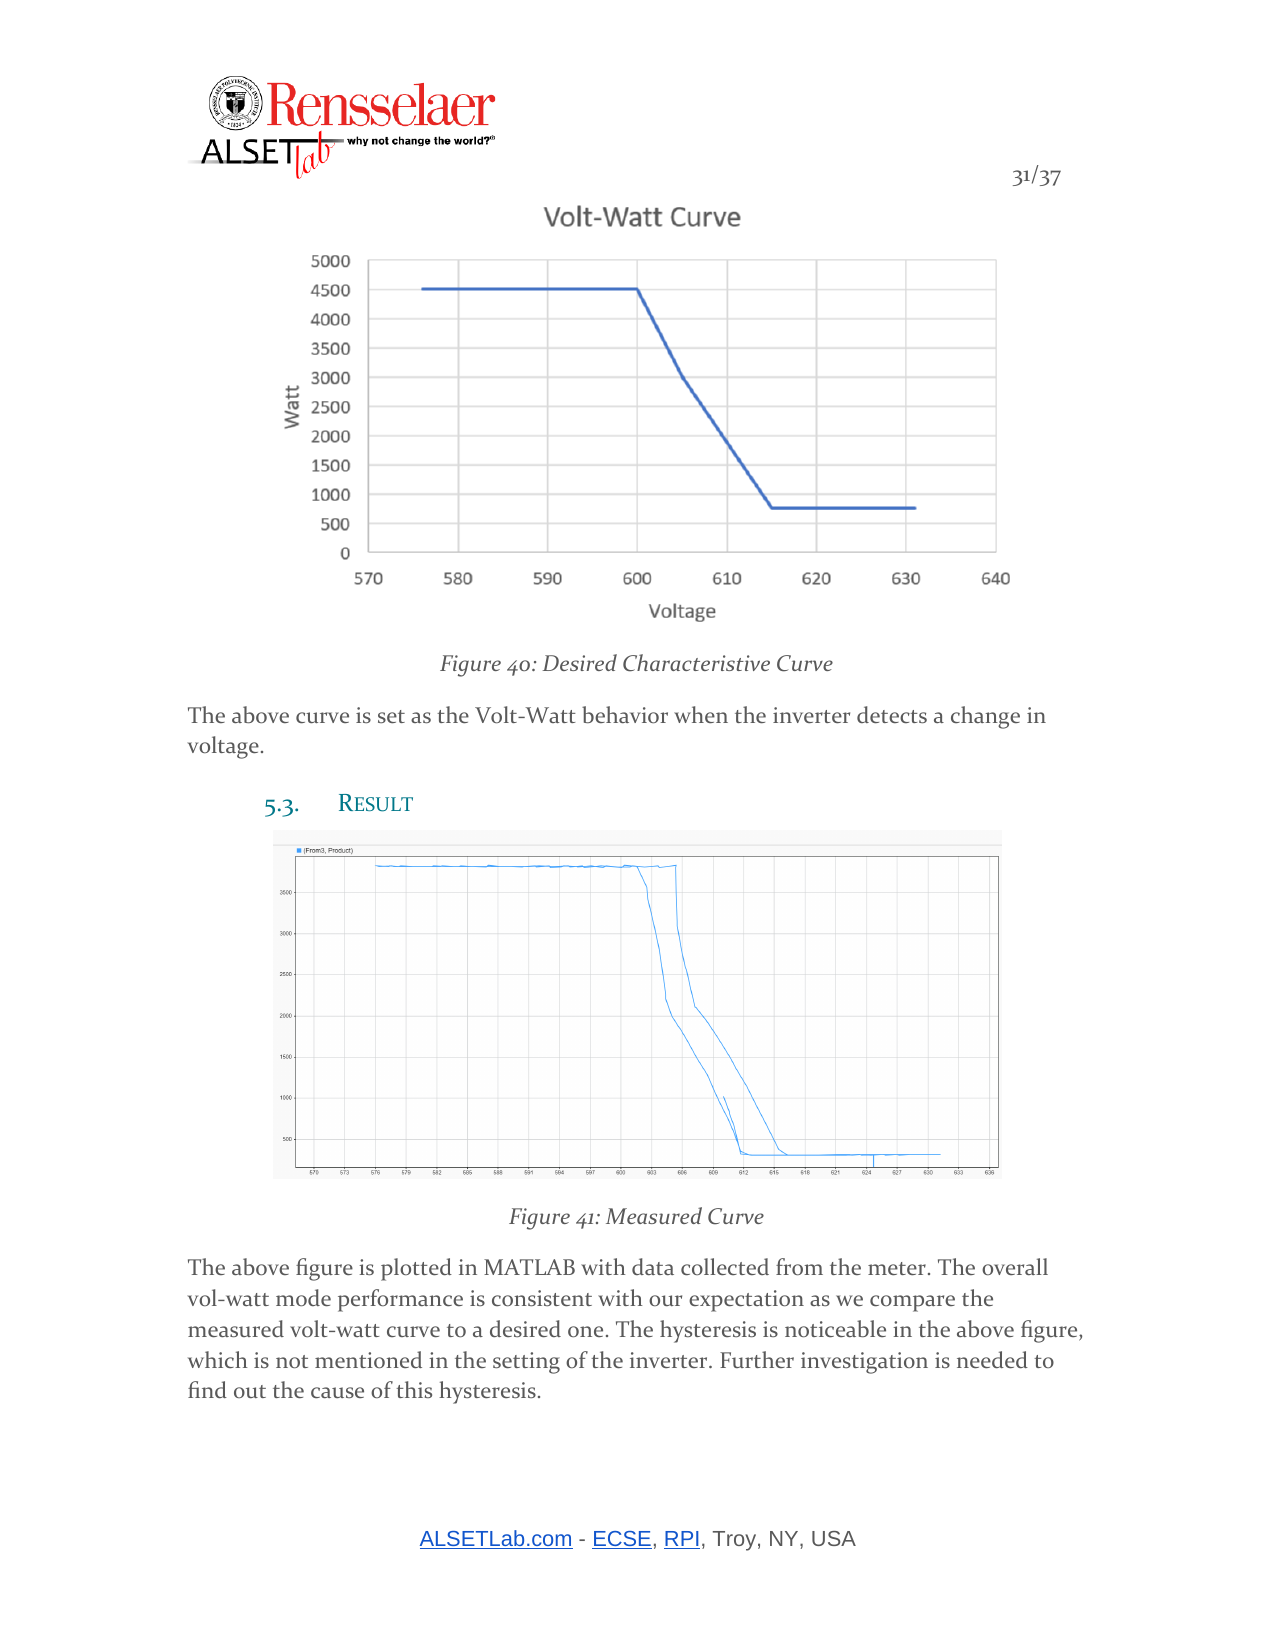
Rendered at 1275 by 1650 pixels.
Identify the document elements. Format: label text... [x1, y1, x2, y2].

picture [273, 830, 1002, 1179]
picture [187, 75, 498, 182]
text Figure 40: Desired Characteristive Curve [187, 649, 1087, 677]
subtitle Result [300, 787, 1087, 818]
picture [257, 187, 1018, 626]
text Figure 41: Measured Curve [187, 1202, 1087, 1230]
text The above figure is plotted in MATLAB with data collected from the meter. The overall vol-watt mode performance is consistent with our expectation as we compare the measured volt-watt curve to a desired one. The hysteresis is noticeable in the above figure, which is not mentioned in the setting of the inverter. Further investigation is needed to find out the cause of this hysteresis. [187, 1253, 1087, 1404]
text The above curve is set as the Volt-Watt behavior when the inverter detects a change in voltage. [187, 701, 1087, 760]
